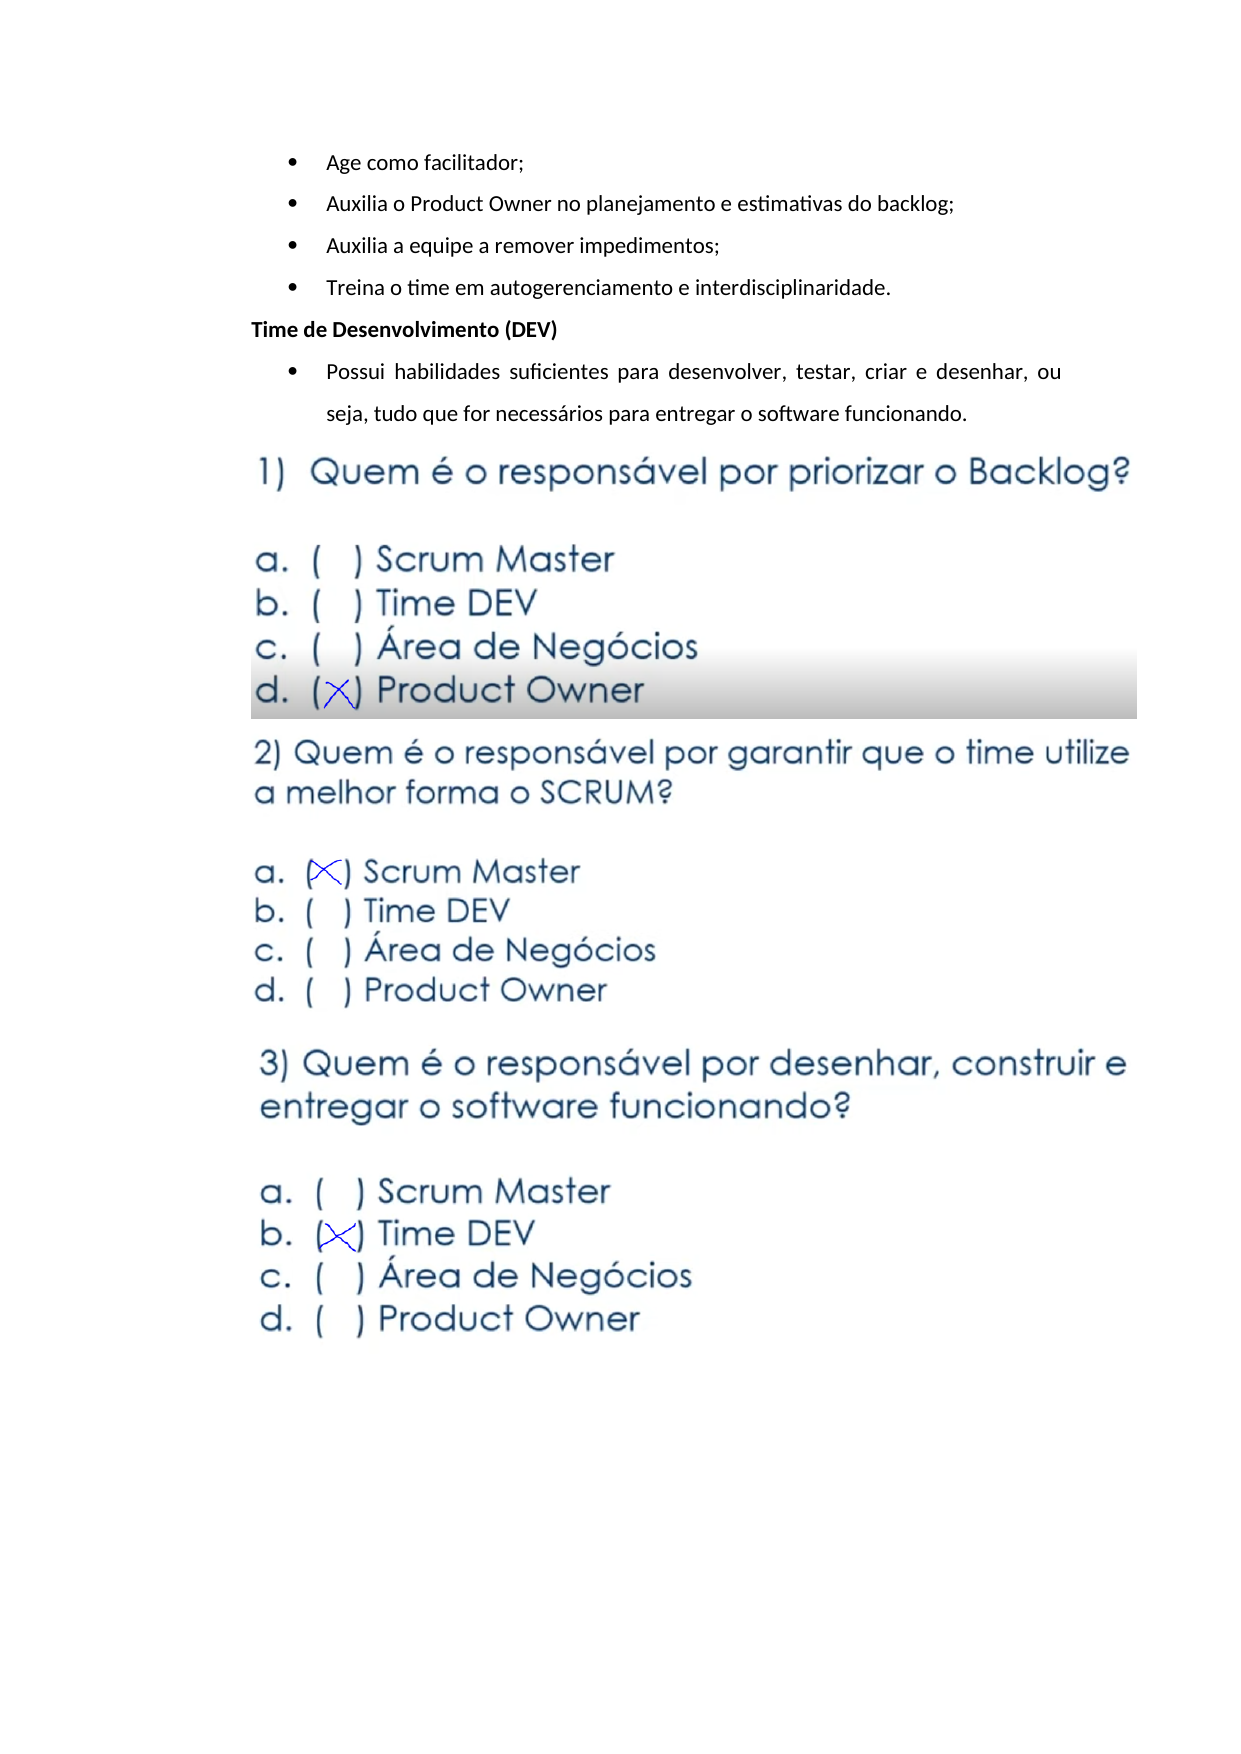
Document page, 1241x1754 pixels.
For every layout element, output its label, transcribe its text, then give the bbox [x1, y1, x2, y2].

list Treina o time em autogerenciamento e interdisciplinaridade. [288, 273, 1063, 302]
list Age como facilitador; [288, 148, 1063, 176]
list Auxilia o Product Owner no planejamento e estimativas do backlog; [288, 189, 1063, 218]
picture [251, 1035, 1137, 1367]
list Auxilia a equipe a remover impedimentos; [288, 232, 1063, 259]
picture [251, 441, 1137, 719]
text Time de Desenvolvimento (DEV) [251, 316, 1063, 343]
list Possui habilidades suficientes para desenvolver, testar, criar e desenhar, ou seja, tudo que for necessários para entregar o software funcionando. [288, 357, 1063, 427]
picture [251, 732, 1137, 1022]
